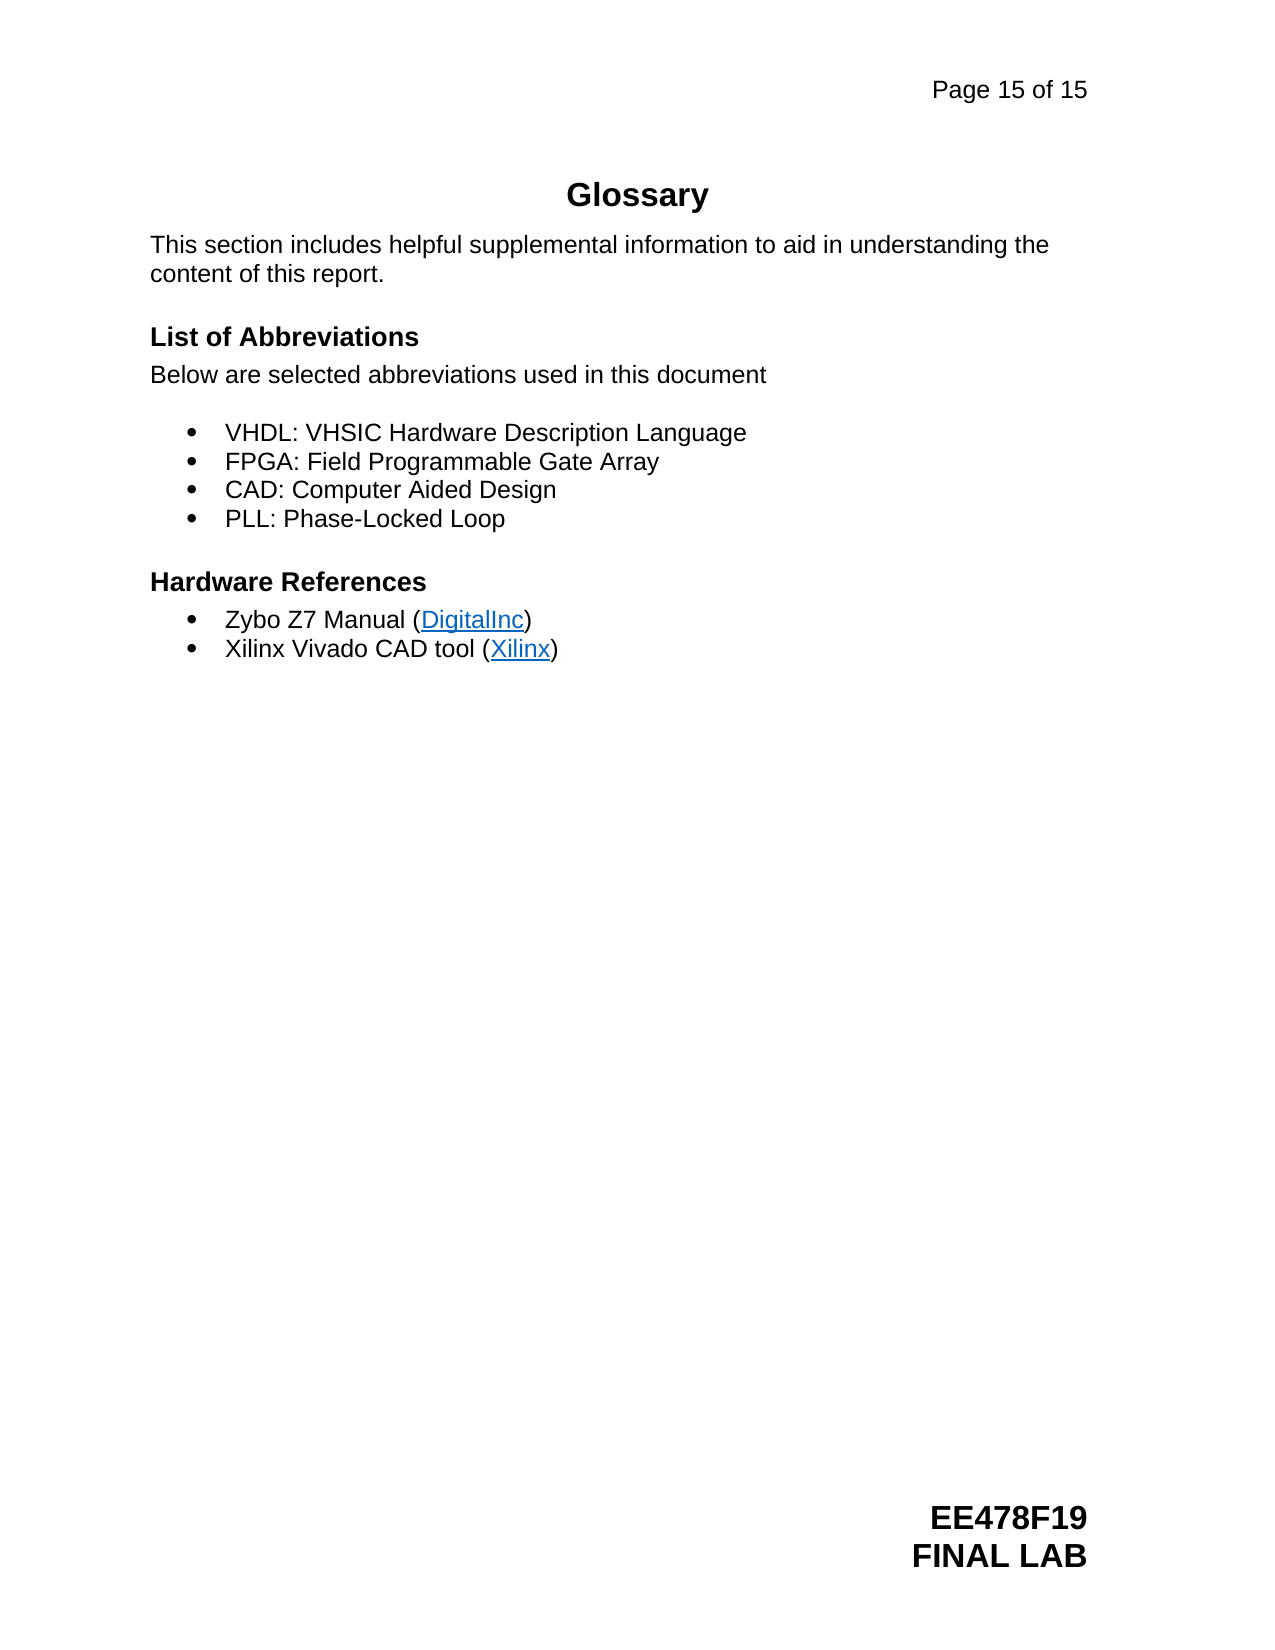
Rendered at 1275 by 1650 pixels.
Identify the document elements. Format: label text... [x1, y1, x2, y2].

subtitle Hardware References [150, 566, 1125, 597]
text Below are selected abbreviations used in this document [150, 360, 1125, 389]
subtitle Glossary [150, 175, 1125, 213]
list CAD: Computer Aided Design [187, 475, 1125, 504]
list FPGA: Field Programmable Gate Array [187, 446, 1125, 475]
list Xilinx Vivado CAD tool (Xilinx) [187, 634, 1125, 663]
subtitle List of Abbreviations [150, 321, 1125, 352]
list PLL: Phase-Locked Loop [187, 504, 1125, 533]
list Zybo Z7 Manual (DigitalInc) [187, 606, 1125, 634]
list VHDL: VHSIC Hardware Description Language [187, 418, 1125, 446]
text This section includes helpful supplemental information to aid in understanding the content of this report. [150, 230, 1125, 288]
